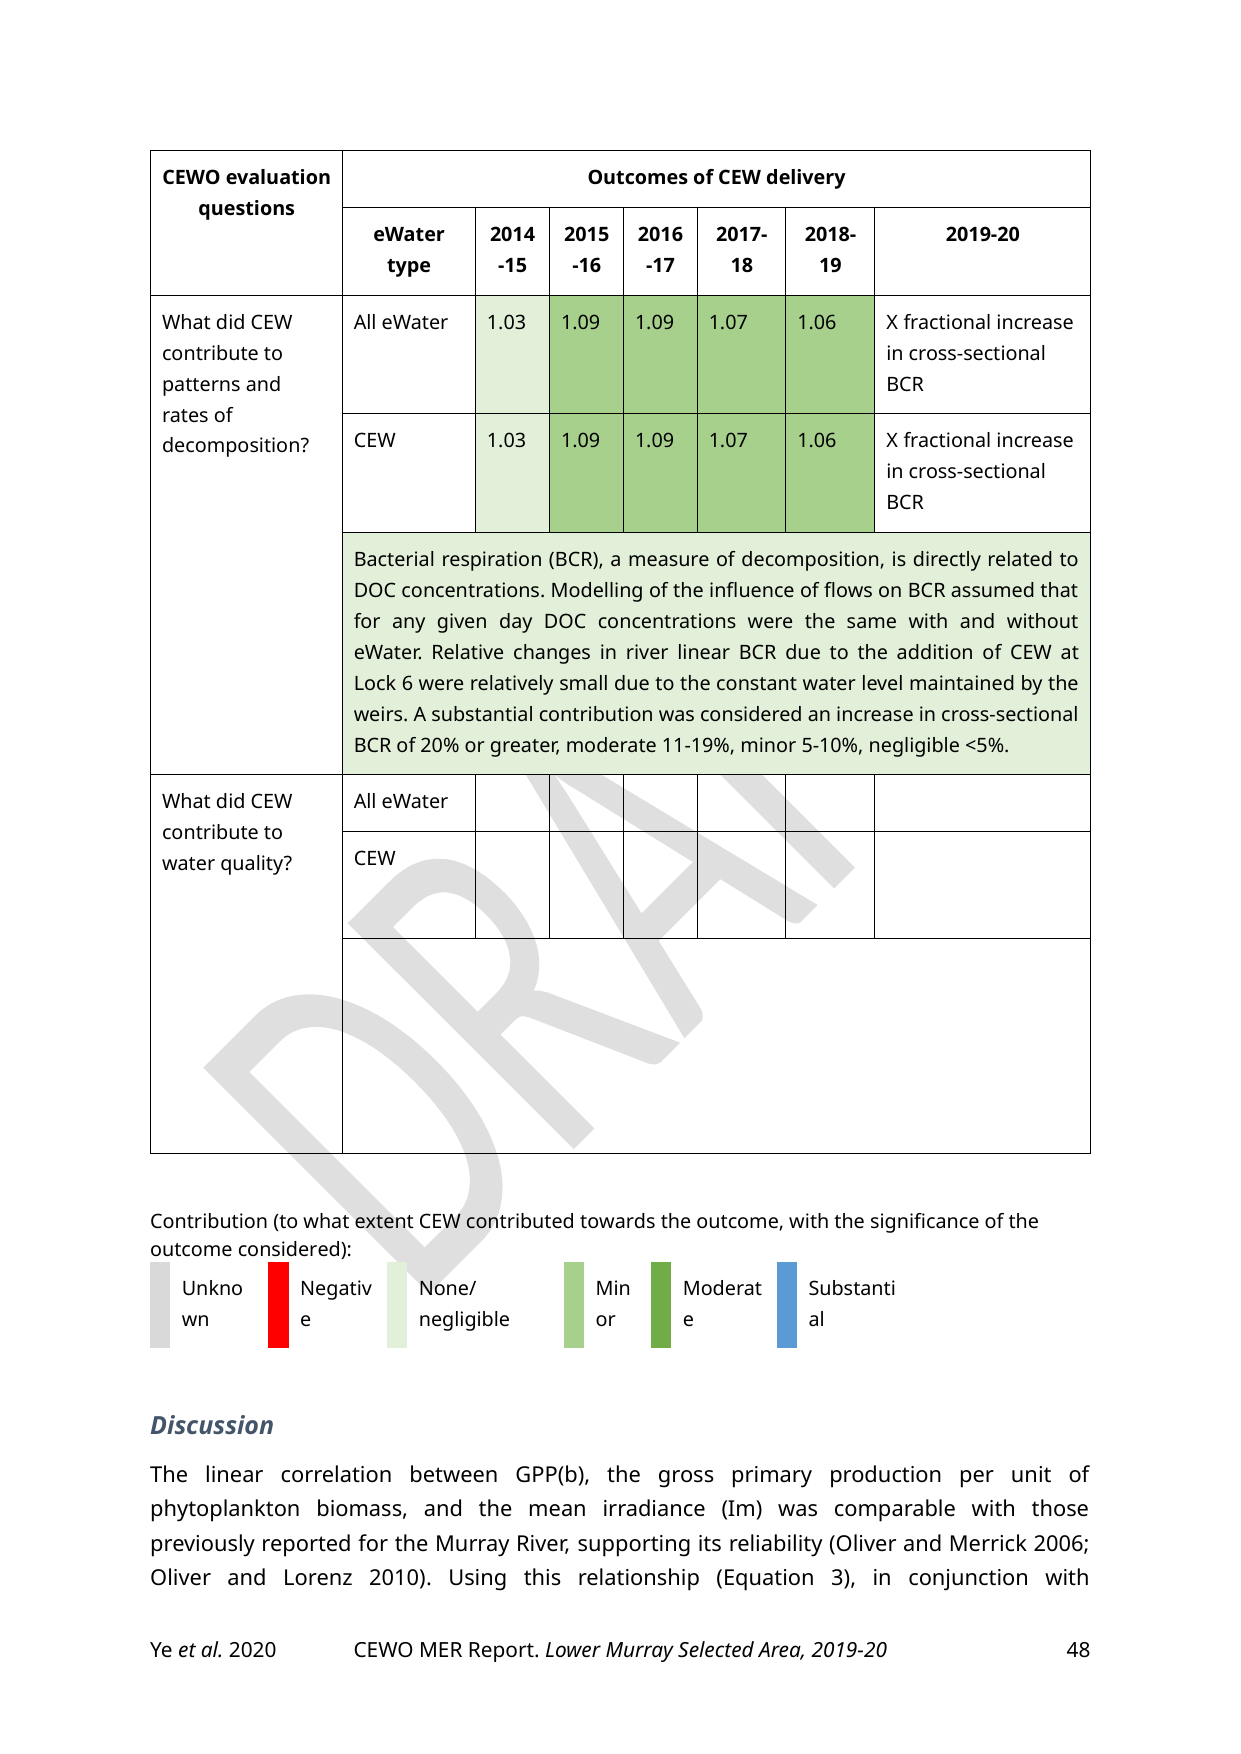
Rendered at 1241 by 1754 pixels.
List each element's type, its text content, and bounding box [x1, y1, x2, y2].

table_header [564, 1262, 584, 1348]
table_header Minor [584, 1262, 651, 1348]
table_cell 2018-19 [786, 208, 874, 294]
table_cell 1.09 [624, 414, 697, 532]
table_cell All eWater [343, 296, 475, 413]
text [150, 1459, 1090, 1592]
table_cell [786, 832, 874, 938]
table_cell X fractional increase in cross-sectional BCR [875, 414, 1090, 532]
table_cell 2019-20 [875, 208, 1090, 294]
table_header [387, 1262, 407, 1348]
table_cell eWater type [343, 208, 475, 294]
table_cell 1.07 [698, 296, 785, 413]
table_header [651, 1262, 671, 1348]
table_cell [476, 775, 549, 831]
table_header None/negligible [407, 1262, 564, 1348]
table_cell [624, 775, 697, 831]
table_cell [875, 832, 1090, 938]
table_header [150, 1262, 170, 1348]
table_header [777, 1262, 797, 1348]
table_cell 2017-18 [698, 208, 785, 294]
table_cell [624, 832, 697, 938]
table_header Outcomes of CEW delivery [343, 151, 1090, 207]
table_cell X fractional increase in cross-sectional BCR [875, 296, 1090, 413]
table_cell [786, 775, 874, 831]
table_cell [550, 775, 623, 831]
table_cell 1.06 [786, 296, 874, 413]
table_cell 1.06 [786, 414, 874, 532]
table_cell Bacterial respiration (BCR), a measure of decomposition, is directly related to DOC concentrations. Modelling of the influence of flows on BCR assumed that for any given day DOC concentrations were the same with and without eWater. Relative changes in river linear BCR due to the addition of CEW at Lock 6 were relatively small due to the constant water level maintained by the weirs. A substantial contribution was considered an increase in cross-sectional BCR of 20% or greater, moderate 11-19%, minor 5-10%, negligible <5%. [343, 533, 1090, 774]
table_cell [550, 832, 623, 938]
table_cell 1.03 [476, 414, 549, 532]
table_cell 1.03 [476, 296, 549, 413]
table_cell 2014-15 [476, 208, 549, 294]
table_header CEWO evaluation questions [151, 151, 342, 294]
table_cell [476, 832, 549, 938]
table_cell 2015-16 [550, 208, 623, 294]
table_cell All eWater [343, 775, 475, 831]
text Contribution (to what extent CEW contributed towards the outcome, with the significance of the outcome considered): [150, 1208, 1090, 1262]
table_cell 1.09 [550, 414, 623, 532]
table_cell 1.07 [698, 414, 785, 532]
table_cell [698, 832, 785, 938]
table_cell 1.09 [550, 296, 623, 413]
table_cell CEW [343, 414, 475, 532]
table_cell [343, 939, 1090, 1153]
table_cell 2016-17 [624, 208, 697, 294]
table_cell What did CEW contribute to water quality? [151, 775, 342, 1153]
table_header [268, 1262, 289, 1348]
table_cell CEW [343, 832, 475, 938]
table_cell What did CEW contribute to patterns and rates of decomposition? [151, 296, 342, 774]
table_cell 1.09 [624, 296, 697, 413]
subtitle Discussion [150, 1408, 1090, 1442]
table_cell [698, 775, 785, 831]
table_header Moderate [671, 1262, 777, 1348]
table_cell [875, 775, 1090, 831]
table_header Substantial [797, 1262, 908, 1348]
table_header Negative [289, 1262, 387, 1348]
table_header Unknown [170, 1262, 268, 1348]
